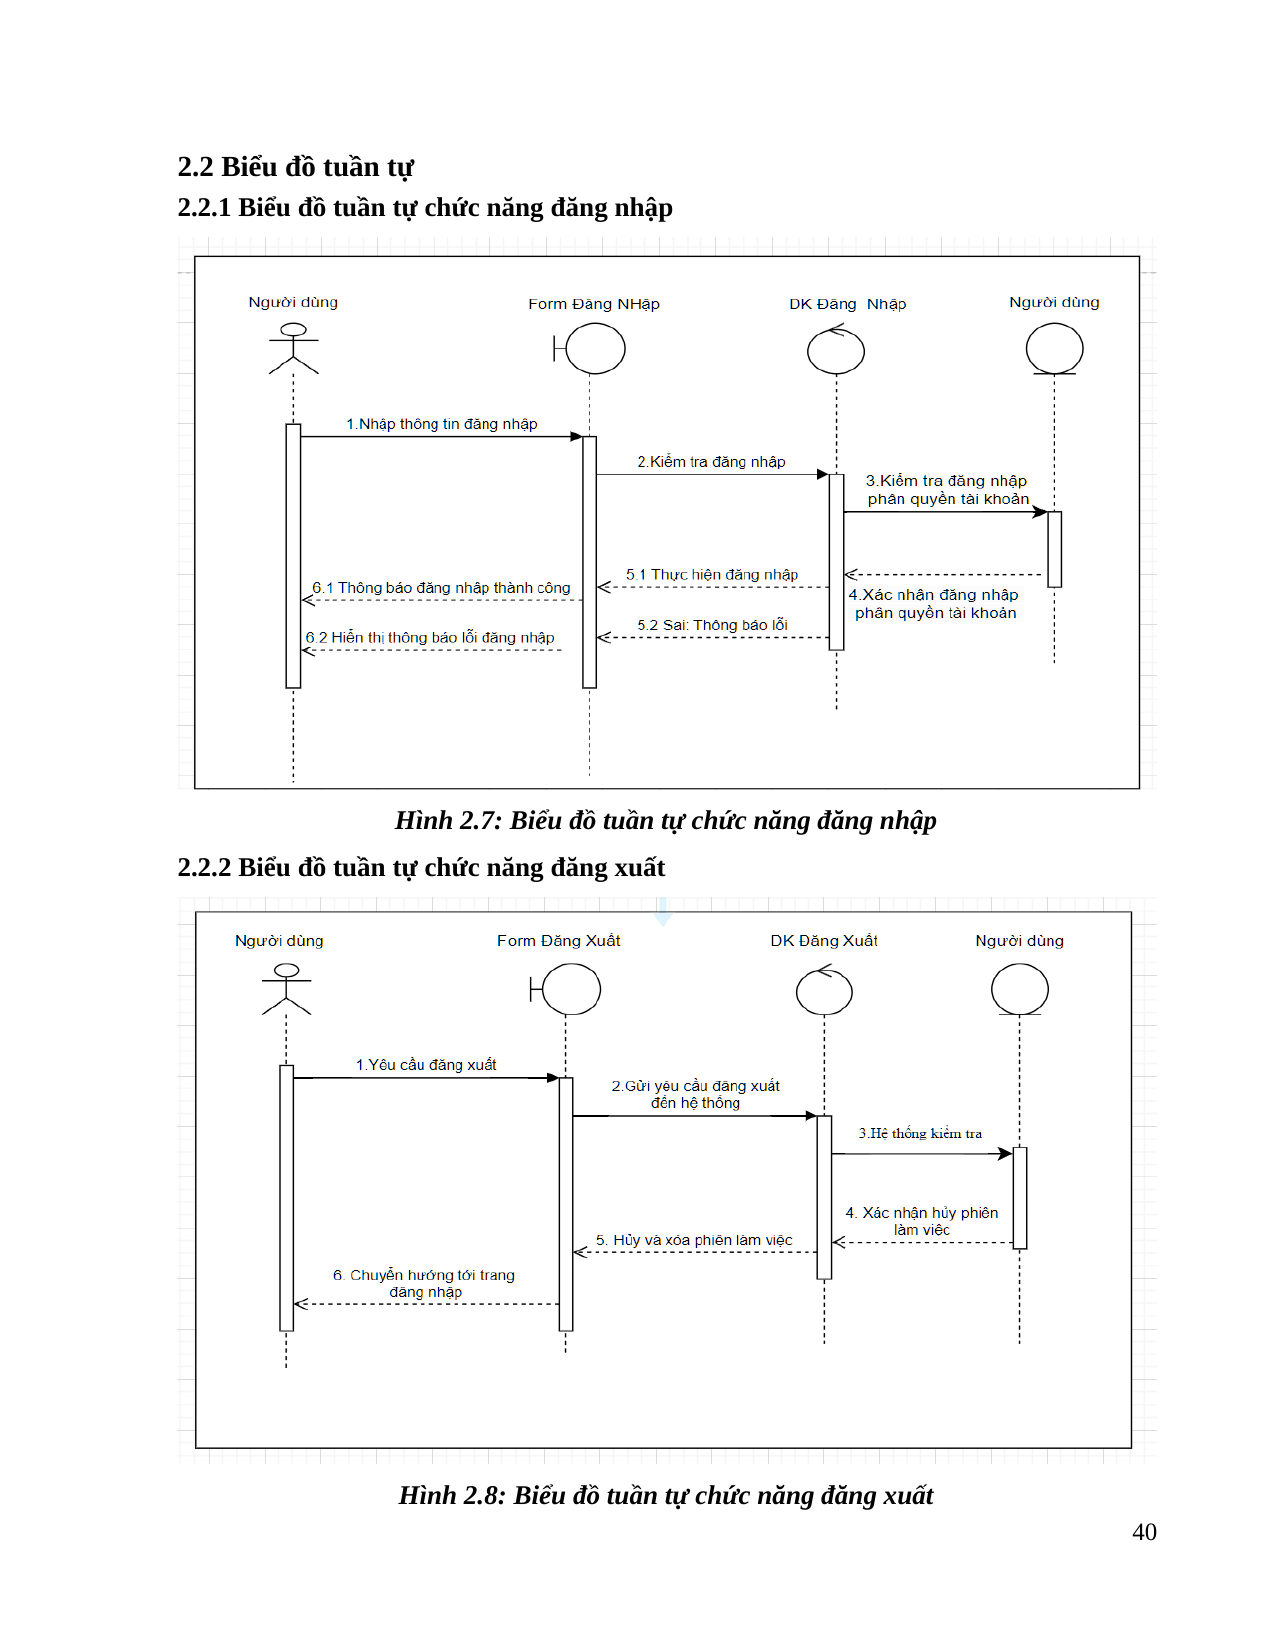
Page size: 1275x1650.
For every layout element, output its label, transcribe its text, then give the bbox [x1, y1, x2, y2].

picture [177, 237, 1157, 790]
picture [177, 897, 1157, 1464]
text Hình 2.7: Biểu đồ tuần tự chức năng đăng nhập [177, 804, 1157, 835]
subtitle 2.2 Biểu đồ tuần tự [177, 149, 1157, 183]
text Hình 2.8: Biểu đồ tuần tự chức năng đăng xuất [177, 1479, 1157, 1510]
subtitle 2.2.1 Biểu đồ tuần tự chức năng đăng nhập [177, 191, 1157, 222]
subtitle 2.2.2 Biểu đồ tuần tự chức năng đăng xuất [177, 851, 1157, 882]
